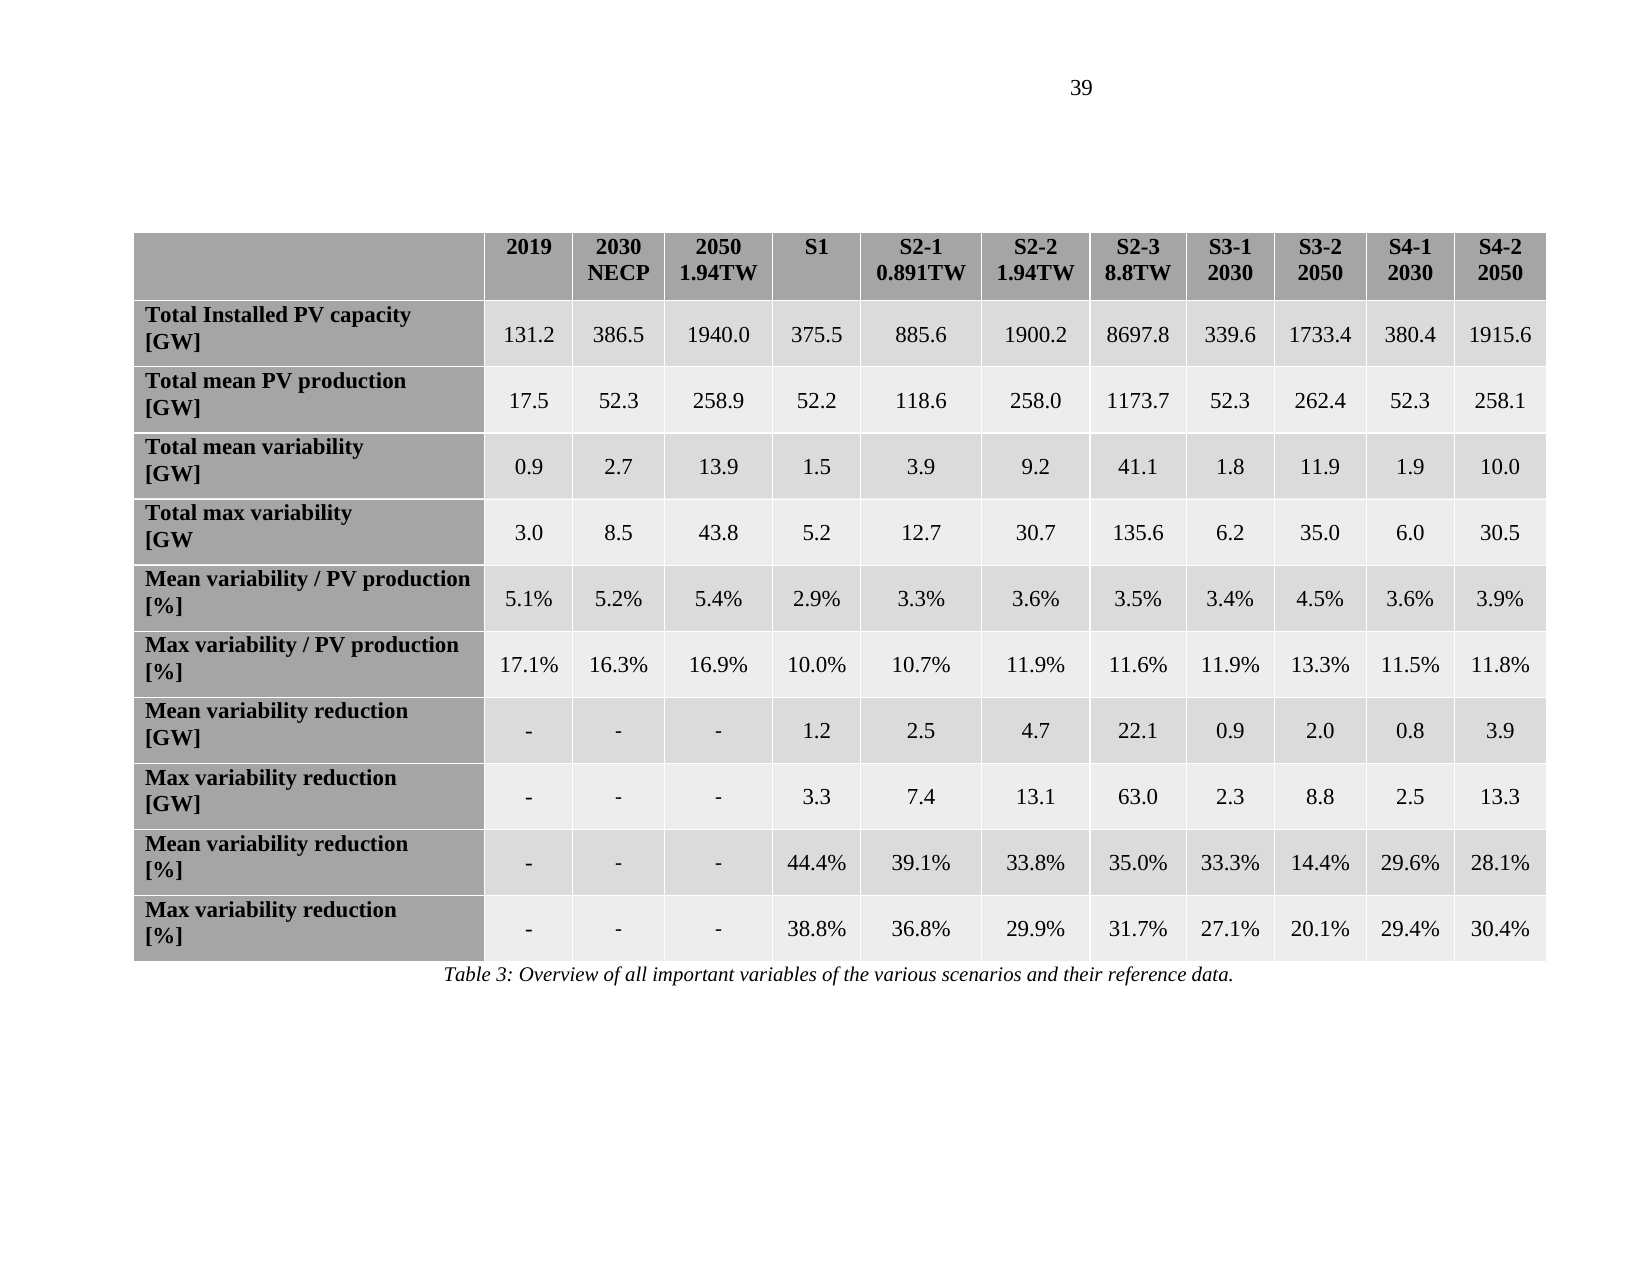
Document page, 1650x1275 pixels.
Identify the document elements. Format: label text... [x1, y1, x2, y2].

table_cell 0.9 [485, 434, 572, 498]
table_cell 35.0 [1275, 500, 1366, 564]
table_cell Max variability reduction [GW] [134, 764, 484, 829]
table_cell 0.8 [1367, 698, 1454, 763]
table_cell - [665, 830, 772, 895]
table_cell - [573, 764, 664, 829]
table_cell 3.9 [861, 434, 981, 498]
table_cell 258.0 [982, 367, 1089, 432]
table_cell 10.0% [773, 632, 860, 697]
table_cell 3.3% [861, 566, 981, 631]
table_cell 6.2 [1187, 500, 1274, 564]
table_cell 118.6 [861, 367, 981, 432]
table_header S4-2 2050 [1455, 233, 1546, 300]
table_cell 30.7 [982, 500, 1089, 564]
table_cell 38.8% [773, 896, 860, 961]
table_cell 386.5 [573, 301, 664, 366]
table_cell - [485, 896, 572, 961]
table_cell 13.1 [982, 764, 1089, 829]
table_cell 10.7% [861, 632, 981, 697]
table_cell 63.0 [1091, 764, 1186, 829]
table_cell 262.4 [1275, 367, 1366, 432]
table_header 2050 1.94TW [665, 233, 772, 300]
table_cell 3.4% [1187, 566, 1274, 631]
table_cell 1.2 [773, 698, 860, 763]
table_cell - [573, 896, 664, 961]
table_cell - [485, 830, 572, 895]
table_cell 339.6 [1187, 301, 1274, 366]
table_cell 2.5 [861, 698, 981, 763]
table_cell 1173.7 [1091, 367, 1186, 432]
table_cell 11.9 [1275, 434, 1366, 498]
table_cell 375.5 [773, 301, 860, 366]
table_cell 11.5% [1367, 632, 1454, 697]
table_cell 28.1% [1455, 830, 1546, 895]
table_cell - [665, 698, 772, 763]
table_cell 3.0 [485, 500, 572, 564]
table_cell 1900.2 [982, 301, 1089, 366]
table_cell 380.4 [1367, 301, 1454, 366]
table_cell 5.2% [573, 566, 664, 631]
table_cell 52.3 [1367, 367, 1454, 432]
table_header S2-3 8.8TW [1091, 233, 1186, 300]
table_header S2-1 0.891TW [861, 233, 981, 300]
table_cell 3.9 [1455, 698, 1546, 763]
table_cell 3.6% [1367, 566, 1454, 631]
table_cell Max variability reduction [%] [134, 896, 484, 961]
table_cell 29.4% [1367, 896, 1454, 961]
table_cell 1915.6 [1455, 301, 1546, 366]
table_cell 11.9% [1187, 632, 1274, 697]
table_cell - [485, 698, 572, 763]
table_cell 3.3 [773, 764, 860, 829]
table_cell 3.6% [982, 566, 1089, 631]
table_cell 41.1 [1091, 434, 1186, 498]
table_cell 11.9% [982, 632, 1089, 697]
table_cell - [485, 764, 572, 829]
table_cell 43.8 [665, 500, 772, 564]
table_cell 8697.8 [1091, 301, 1186, 366]
table_header S1 [773, 233, 860, 300]
table_cell 2.7 [573, 434, 664, 498]
table_cell Total Installed PV capacity [GW] [134, 301, 484, 366]
table_header S4-1 2030 [1367, 233, 1454, 300]
table_cell 2.5 [1367, 764, 1454, 829]
table_cell 20.1% [1275, 896, 1366, 961]
table_cell 31.7% [1091, 896, 1186, 961]
table_cell 3.9% [1455, 566, 1546, 631]
table_cell 5.2 [773, 500, 860, 564]
table_cell 30.5 [1455, 500, 1546, 564]
table_cell 1.9 [1367, 434, 1454, 498]
table_cell 52.3 [1187, 367, 1274, 432]
table_cell - [665, 896, 772, 961]
table_header 2030 NECP [573, 233, 664, 300]
table_cell 13.9 [665, 434, 772, 498]
table_cell 36.8% [861, 896, 981, 961]
table_cell 2.0 [1275, 698, 1366, 763]
table_cell 3.5% [1091, 566, 1186, 631]
table_cell Mean variability reduction [GW] [134, 698, 484, 763]
table_header S2-2 1.94TW [982, 233, 1089, 300]
table_header [134, 233, 484, 300]
table_cell 35.0% [1091, 830, 1186, 895]
table_cell 885.6 [861, 301, 981, 366]
table_cell - [665, 764, 772, 829]
table_cell 13.3 [1455, 764, 1546, 829]
table_cell 30.4% [1455, 896, 1546, 961]
table_cell 1.8 [1187, 434, 1274, 498]
table_cell 44.4% [773, 830, 860, 895]
table_cell 52.3 [573, 367, 664, 432]
table_cell 9.2 [982, 434, 1089, 498]
table_cell 52.2 [773, 367, 860, 432]
table_cell Total max variability [GW [134, 500, 484, 564]
table_cell Max variability / PV production [%] [134, 632, 484, 697]
table_cell 5.1% [485, 566, 572, 631]
table_cell 16.3% [573, 632, 664, 697]
table_cell 11.6% [1091, 632, 1186, 697]
table_cell 2.9% [773, 566, 860, 631]
table_cell Total mean PV production [GW] [134, 367, 484, 432]
table_cell 10.0 [1455, 434, 1546, 498]
table_cell 131.2 [485, 301, 572, 366]
table_cell 7.4 [861, 764, 981, 829]
table_cell 6.0 [1367, 500, 1454, 564]
table_cell 8.8 [1275, 764, 1366, 829]
table_cell Mean variability / PV production [%] [134, 566, 484, 631]
table_header 2019 [485, 233, 572, 300]
table_cell - [573, 830, 664, 895]
table_cell 8.5 [573, 500, 664, 564]
table_cell 4.5% [1275, 566, 1366, 631]
table_cell 2.3 [1187, 764, 1274, 829]
table_cell 1733.4 [1275, 301, 1366, 366]
table_cell 11.8% [1455, 632, 1546, 697]
table_cell 39.1% [861, 830, 981, 895]
table_cell 29.6% [1367, 830, 1454, 895]
table_cell 13.3% [1275, 632, 1366, 697]
table_cell 16.9% [665, 632, 772, 697]
table_header S3-2 2050 [1275, 233, 1366, 300]
table_cell Mean variability reduction [%] [134, 830, 484, 895]
table_cell 17.1% [485, 632, 572, 697]
table_cell 29.9% [982, 896, 1089, 961]
table_cell 22.1 [1091, 698, 1186, 763]
table_cell 4.7 [982, 698, 1089, 763]
table_cell 258.1 [1455, 367, 1546, 432]
table_cell 0.9 [1187, 698, 1274, 763]
table_cell 258.9 [665, 367, 772, 432]
table_cell 17.5 [485, 367, 572, 432]
table_cell 5.4% [665, 566, 772, 631]
table_cell Total mean variability [GW] [134, 434, 484, 498]
table_cell 33.3% [1187, 830, 1274, 895]
table_header S3-1 2030 [1187, 233, 1274, 300]
table_cell 12.7 [861, 500, 981, 564]
table_cell 33.8% [982, 830, 1089, 895]
table_cell 14.4% [1275, 830, 1366, 895]
table_cell 27.1% [1187, 896, 1274, 961]
table_cell - [573, 698, 664, 763]
table_cell 135.6 [1091, 500, 1186, 564]
table_cell 1940.0 [665, 301, 772, 366]
table_cell 1.5 [773, 434, 860, 498]
